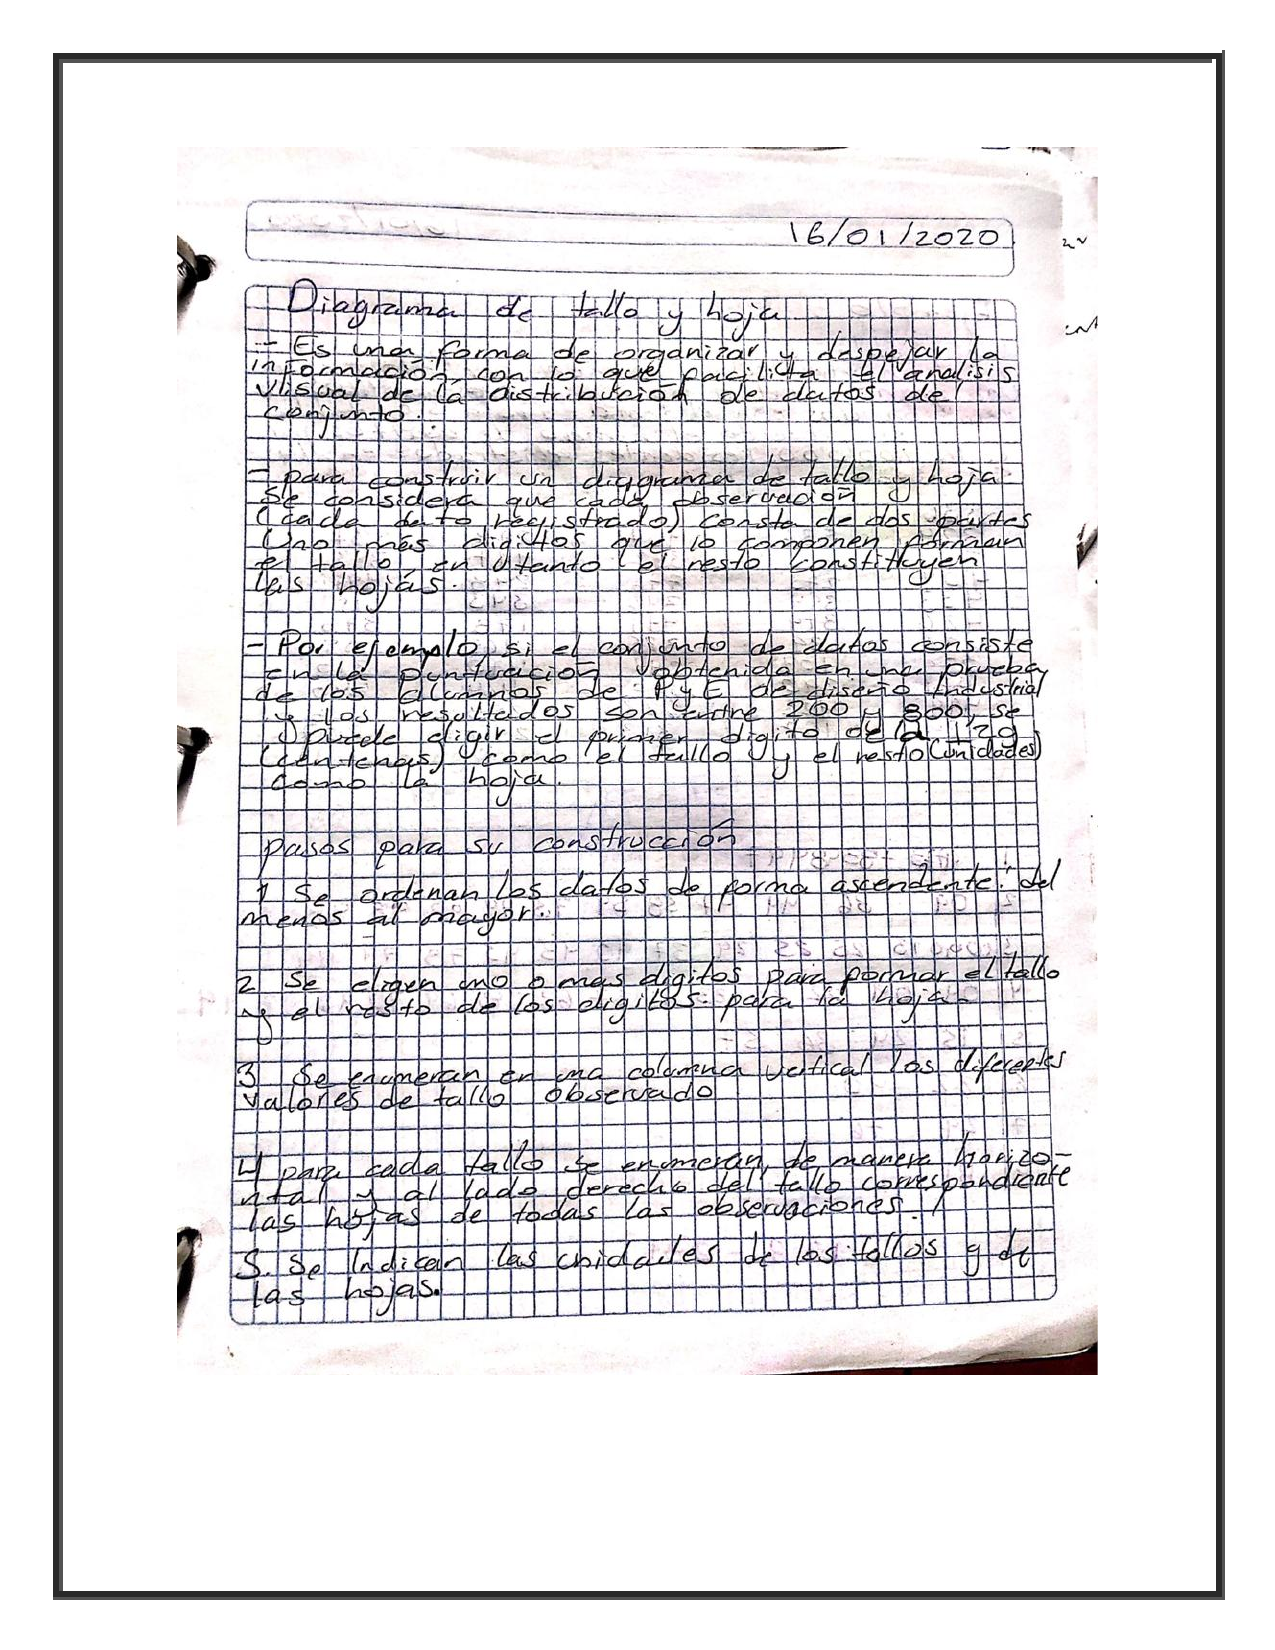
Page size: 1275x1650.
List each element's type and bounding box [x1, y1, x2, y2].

picture [177, 147, 1098, 1375]
